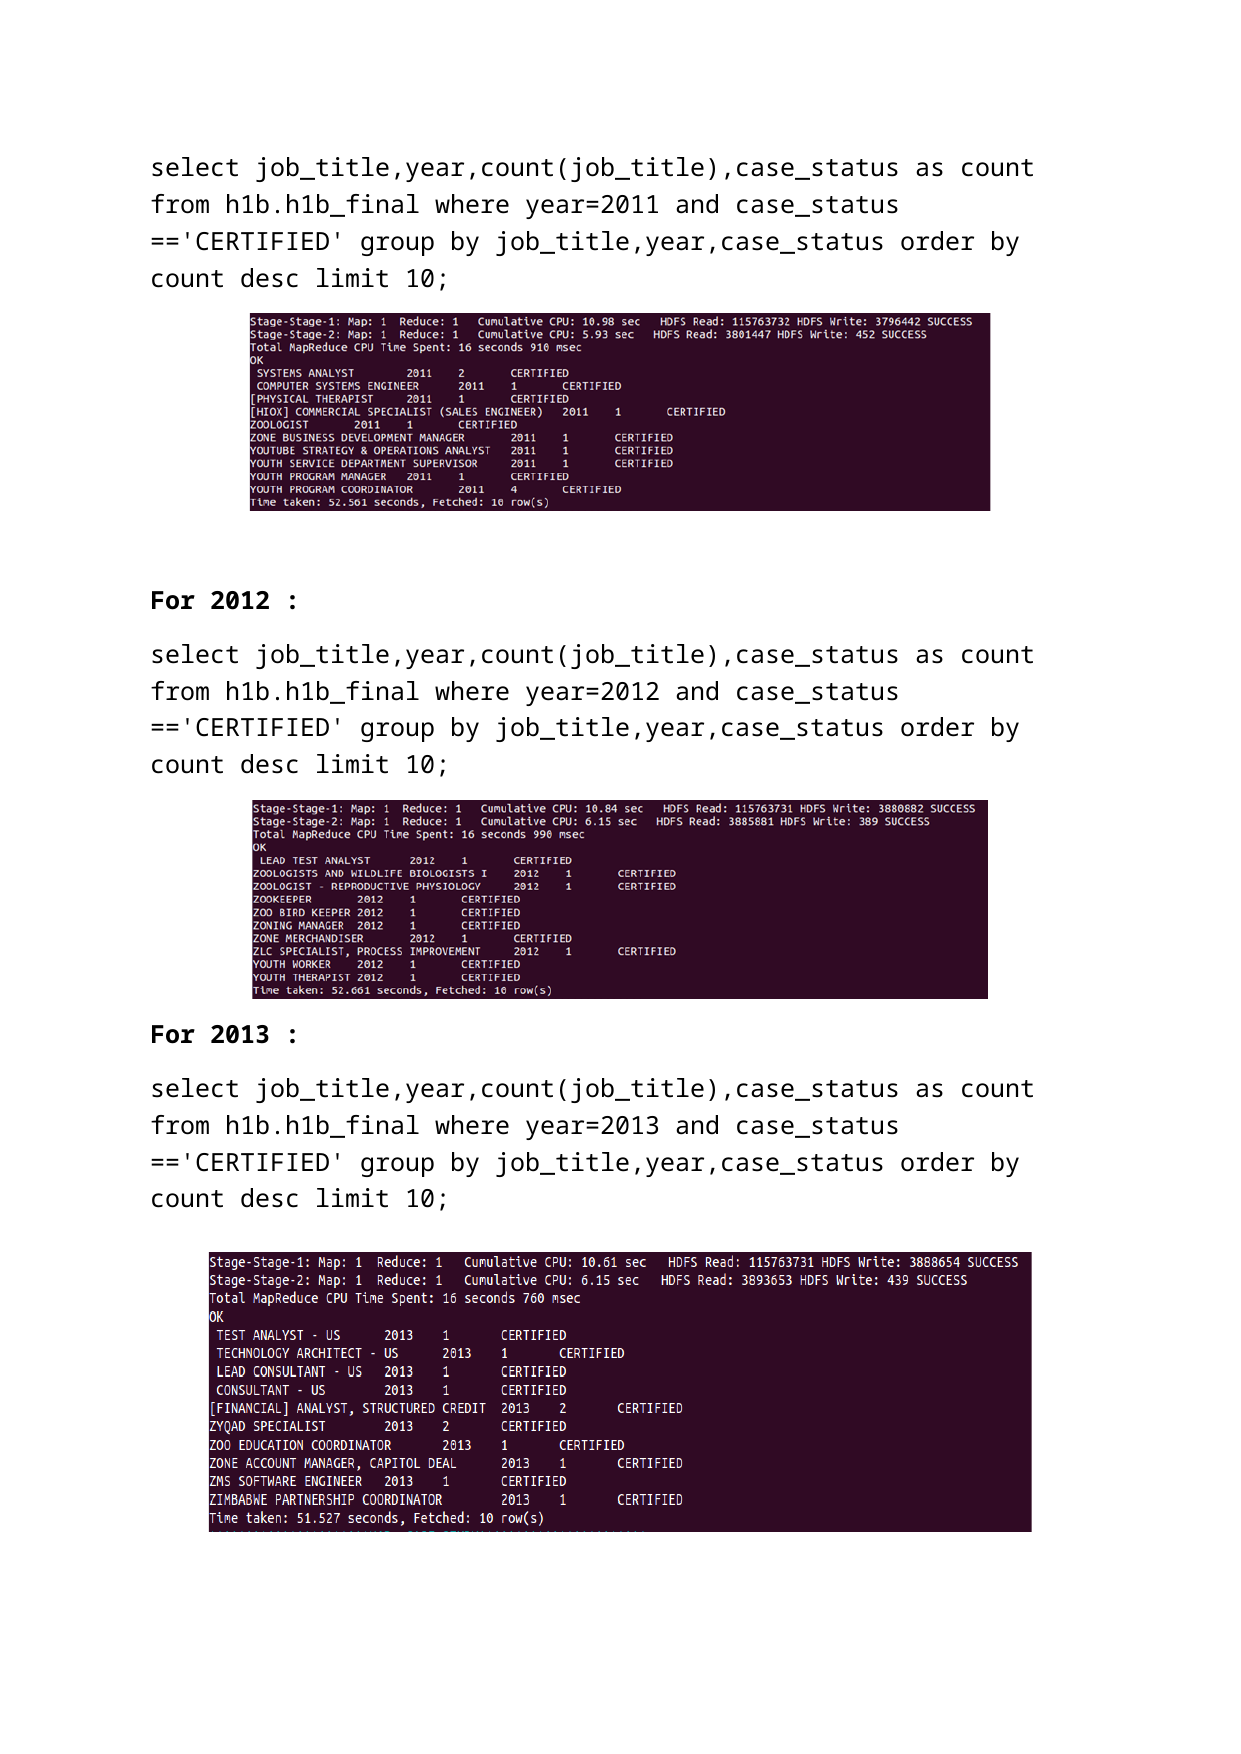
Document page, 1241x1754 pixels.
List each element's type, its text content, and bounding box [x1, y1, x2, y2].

text select job_title,year,count(job_title),case_status as count from h1b.h1b_final where year=2012 and case_status =='CERTIFIED' group by job_title,year,case_status order by count desc limit 10; [150, 636, 1090, 781]
text For 2012 : [150, 583, 1090, 617]
picture [252, 800, 988, 999]
picture [249, 313, 991, 511]
picture [208, 1252, 1032, 1532]
text select job_title,year,count(job_title),case_status as count from h1b.h1b_final where year=2013 and case_status =='CERTIFIED' group by job_title,year,case_status order by count desc limit 10; [150, 1071, 1090, 1215]
text For 2013 : [150, 1017, 1090, 1051]
text select job_title,year,count(job_title),case_status as count from h1b.h1b_final where year=2011 and case_status =='CERTIFIED' group by job_title,year,case_status order by count desc limit 10; [150, 150, 1090, 294]
